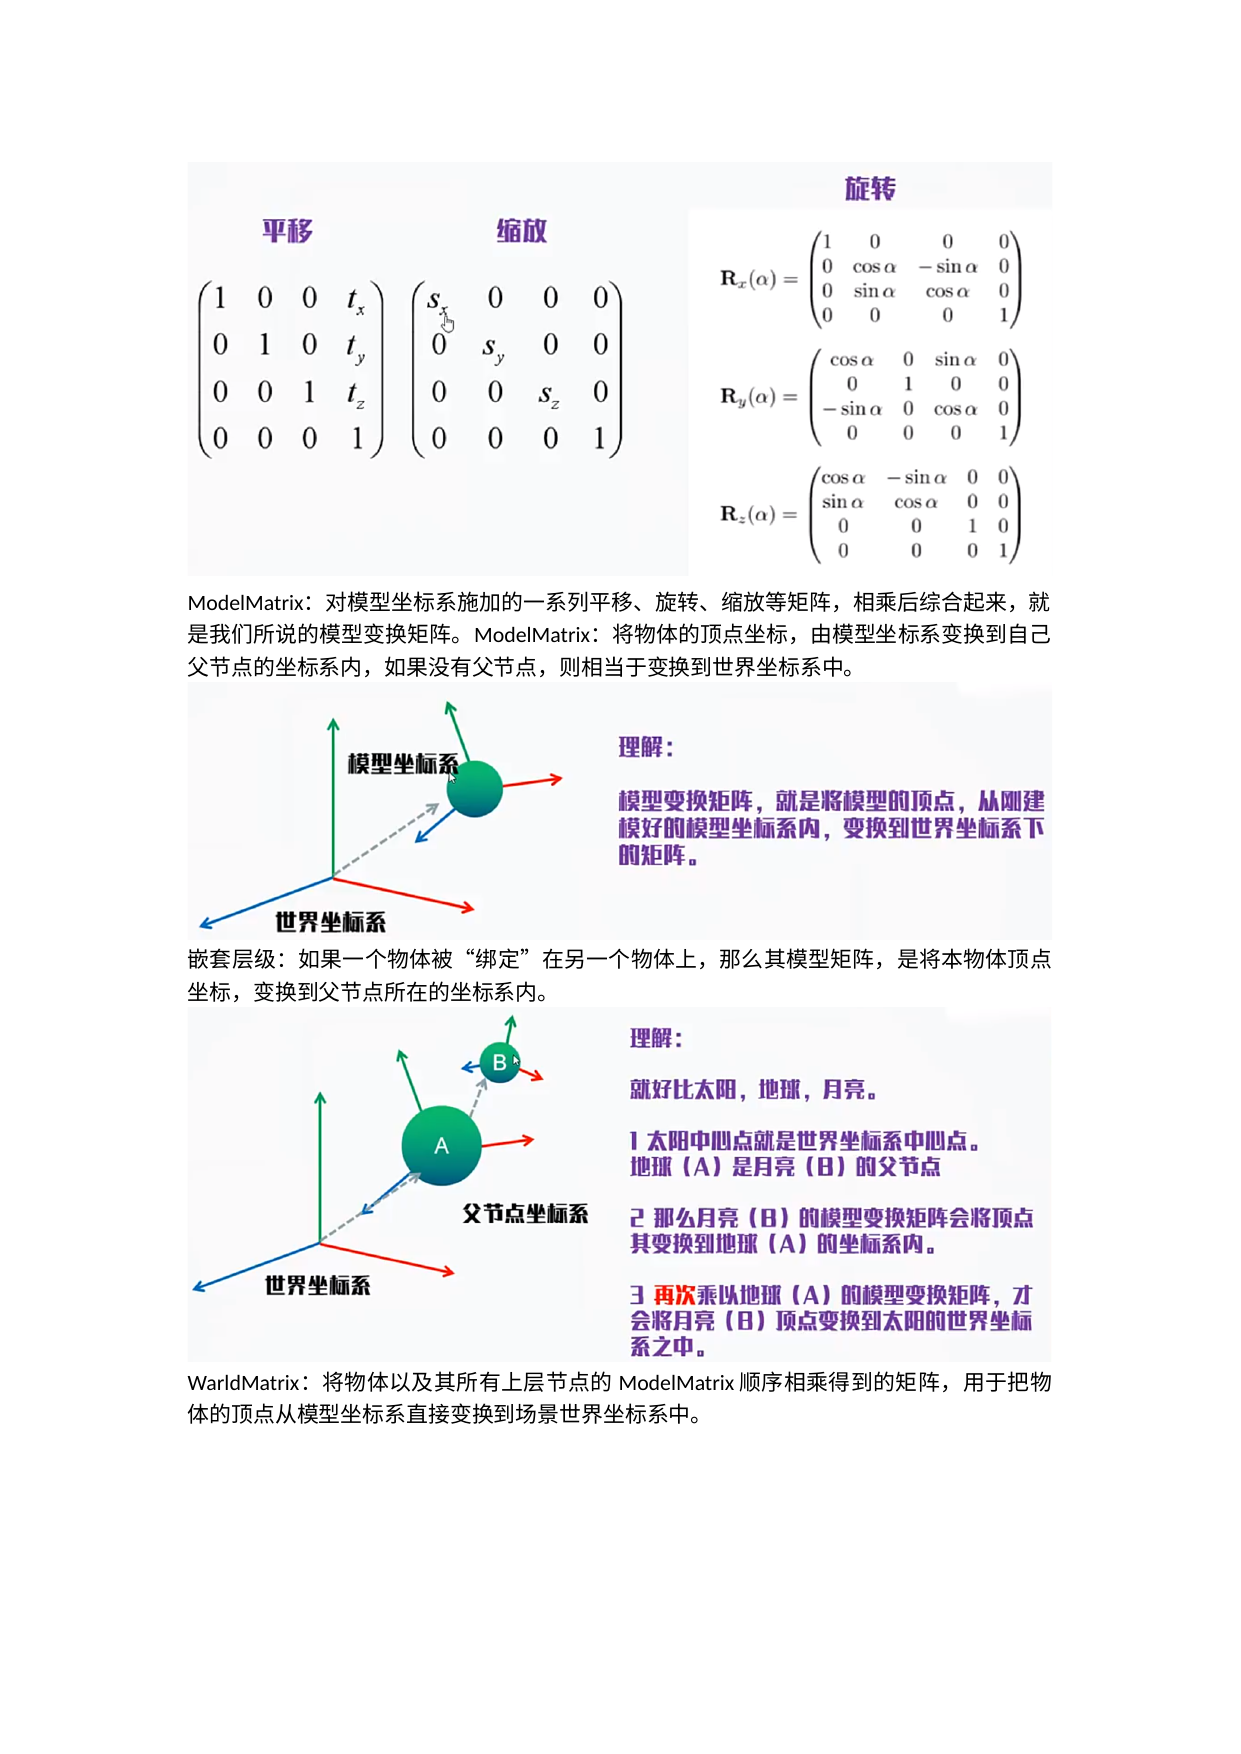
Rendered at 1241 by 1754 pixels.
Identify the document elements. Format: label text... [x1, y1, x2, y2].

text ModelMatrix：对模型坐标系施加的一系列平移、旋转、缩放等矩阵，相乘后综合起来，就是我们所说的模型变换矩阵。ModelMatrix：将物体的顶点坐标，由模型坐标系变换到自己父节点的坐标系内，如果没有父节点，则相当于变换到世界坐标系中。 [187, 584, 1053, 682]
picture [187, 1007, 1052, 1362]
picture [187, 682, 1053, 940]
picture [187, 162, 1053, 576]
text WarldMatrix：将物体以及其所有上层节点的ModelMatrix顺序相乘得到的矩阵，用于把物体的顶点从模型坐标系直接变换到场景世界坐标系中。 [187, 1364, 1053, 1429]
text 嵌套层级：如果一个物体被“绑定”在另一个物体上，那么其模型矩阵，是将本物体顶点坐标，变换到父节点所在的坐标系内。 [187, 942, 1053, 1007]
